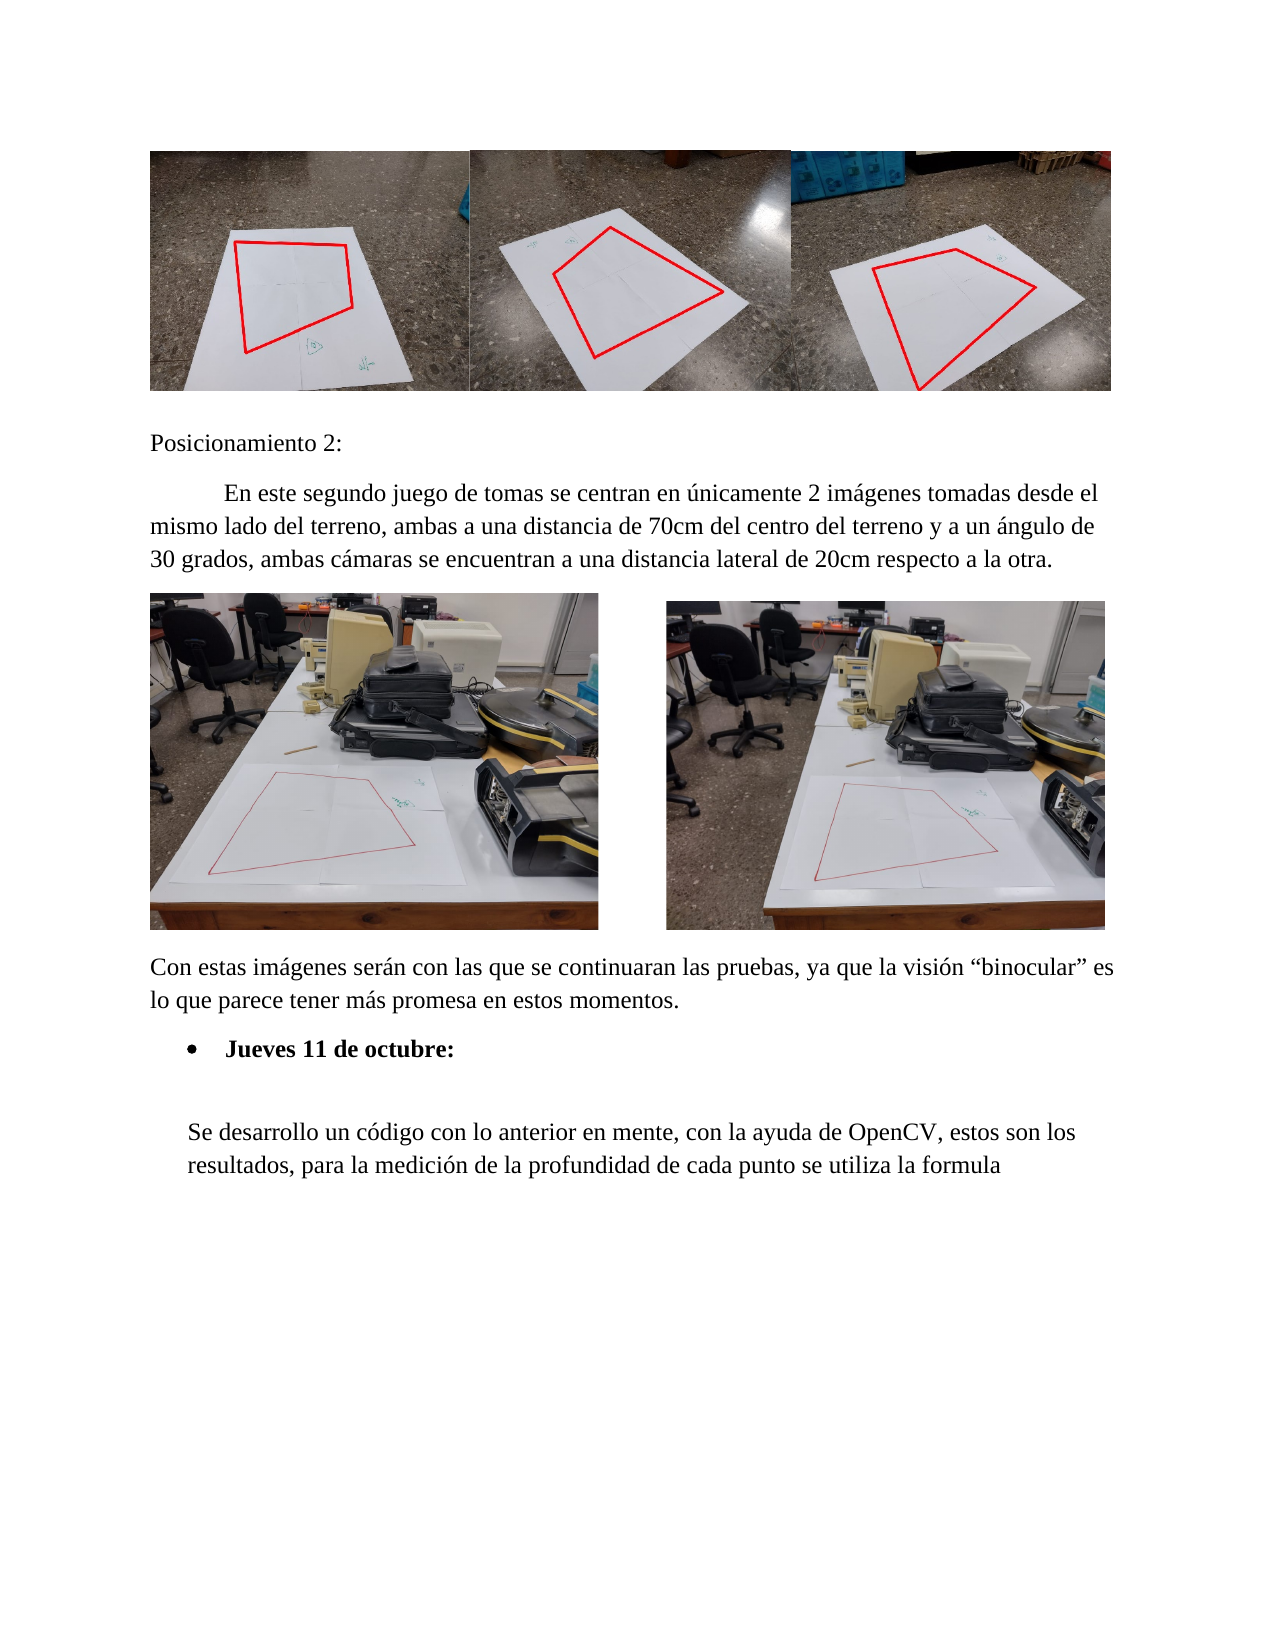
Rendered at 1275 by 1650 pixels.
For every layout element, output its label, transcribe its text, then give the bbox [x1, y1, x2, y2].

text Se desarrollo un código con lo anterior en mente, con la ayuda de OpenCV, estos son los resultados, para la medición de la profundidad de cada punto se utiliza la formula [187, 1084, 1125, 1179]
text Con estas imágenes serán con las que se continuaran las pruebas, ya que la visión “binocular” es lo que parece tener más promesa en estos momentos. [150, 952, 1125, 1013]
picture [150, 593, 599, 930]
picture [666, 601, 1105, 930]
list Jueves 11 de octubre: [187, 1034, 1125, 1063]
picture [150, 150, 1111, 391]
text En este segundo juego de tomas se centran en únicamente 2 imágenes tomadas desde el mismo lado del terreno, ambas a una distancia de 70cm del centro del terreno y a un ángulo de 30 grados, ambas cámaras se encuentran a una distancia lateral de 20cm respecto a la otra. [150, 478, 1125, 573]
